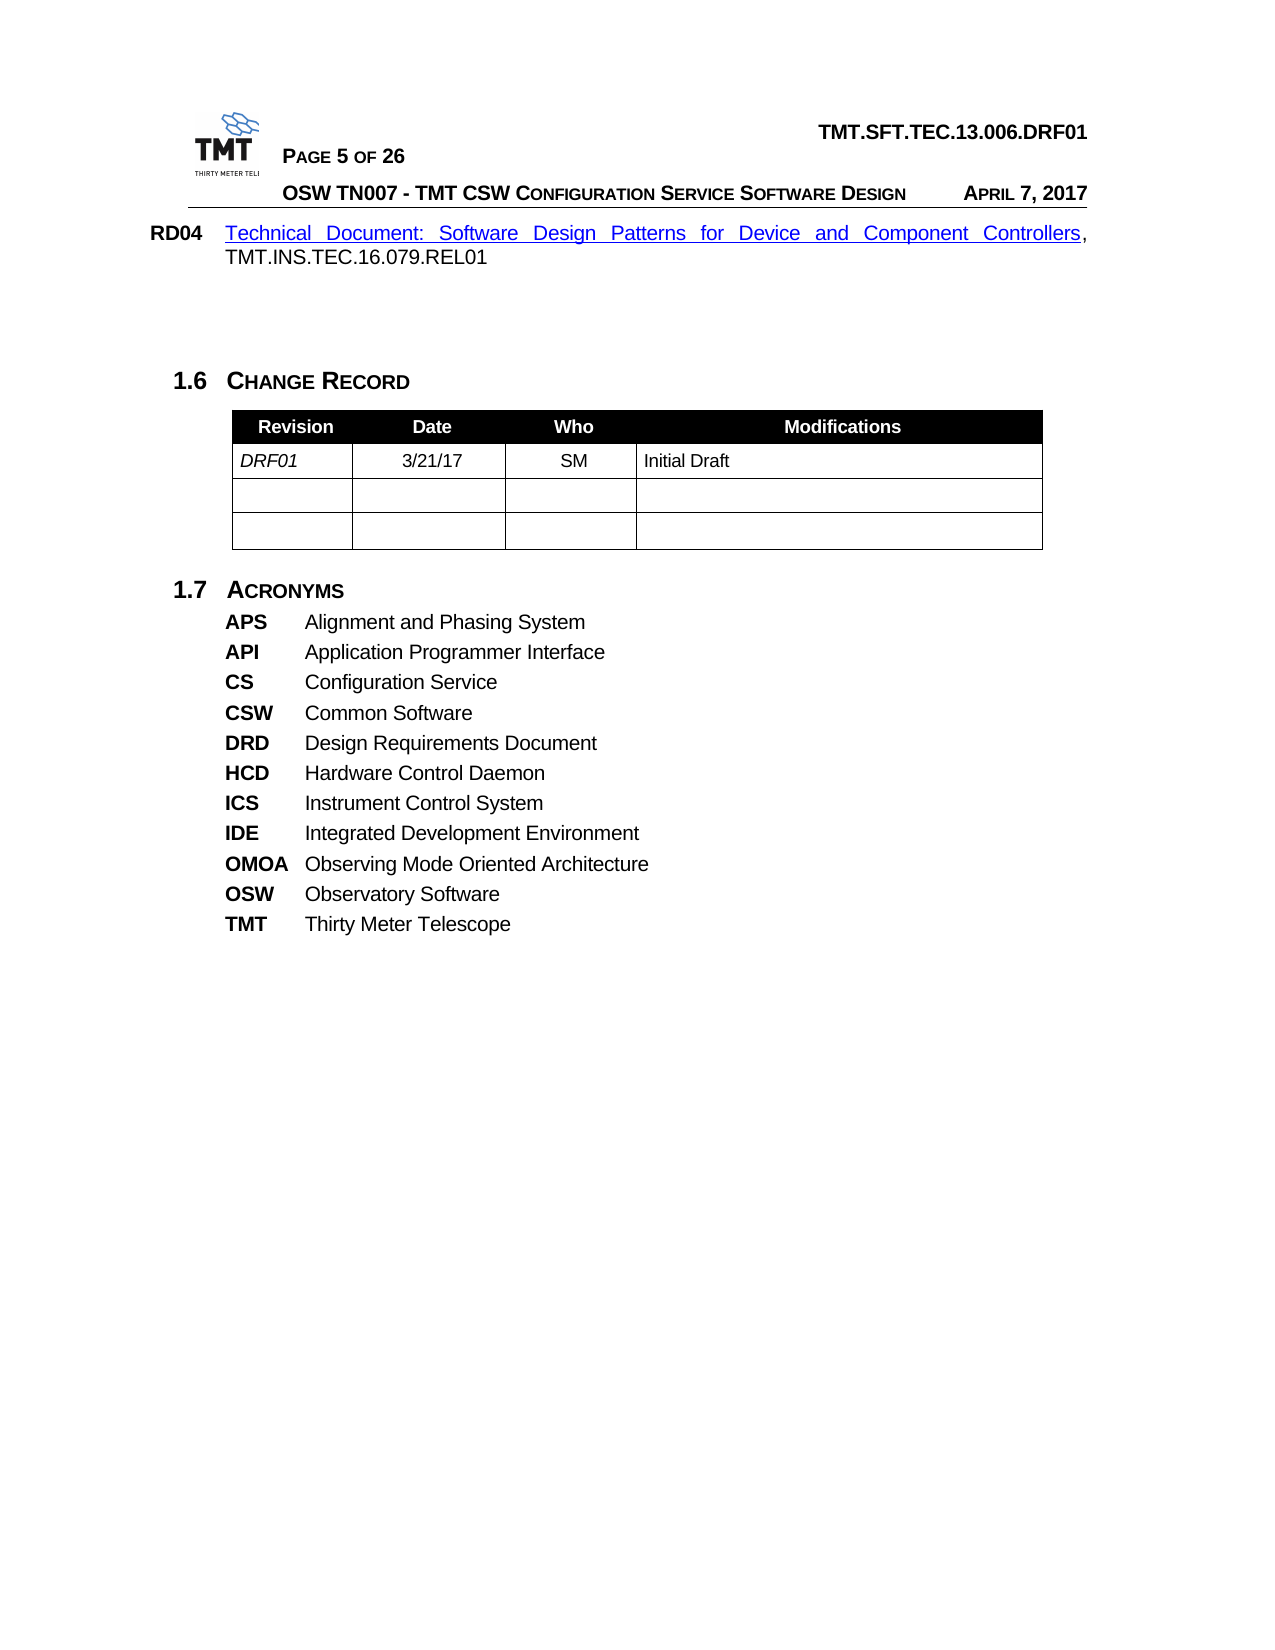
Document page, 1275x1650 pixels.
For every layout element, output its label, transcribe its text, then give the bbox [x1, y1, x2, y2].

table_header Modifications [637, 411, 1042, 443]
table_header Date [353, 411, 505, 443]
text ICS Instrument Control System [225, 791, 1087, 815]
table_cell SM [506, 444, 636, 478]
text TMT Thirty Meter Telescope [225, 912, 1087, 936]
table_cell [353, 479, 505, 512]
text DRD Design Requirements Document [225, 731, 1087, 754]
subtitle Change Record [207, 366, 1087, 395]
table_cell [353, 513, 505, 549]
table_cell [637, 479, 1042, 512]
table_cell [506, 479, 636, 512]
text OSW Observatory Software [225, 882, 1087, 906]
table_cell DRF01 [233, 444, 352, 478]
table_cell 3/21/17 [353, 444, 505, 478]
text OMOA Observing Mode Oriented Architecture [225, 851, 1087, 875]
text APS Alignment and Phasing System [225, 610, 1087, 634]
text CS Configuration Service [225, 670, 1087, 694]
picture [195, 112, 259, 176]
text IDE Integrated Development Environment [225, 821, 1087, 845]
text API Application Programmer Interface [225, 640, 1087, 664]
table_cell [233, 479, 352, 512]
text CSW Common Software [225, 700, 1087, 724]
text Technical Document: Software Design Patterns for Device and Component Controllers, TMT.INS.TEC.16.079.REL01 [150, 221, 1087, 268]
text HCD Hardware Control Daemon [225, 761, 1087, 785]
table_header Revision [233, 411, 352, 443]
table_cell [506, 513, 636, 549]
table_cell [233, 513, 352, 549]
table_cell [637, 513, 1042, 549]
table_header Who [506, 411, 636, 443]
subtitle Acronyms [207, 575, 1087, 603]
table_cell Initial Draft [637, 444, 1042, 478]
